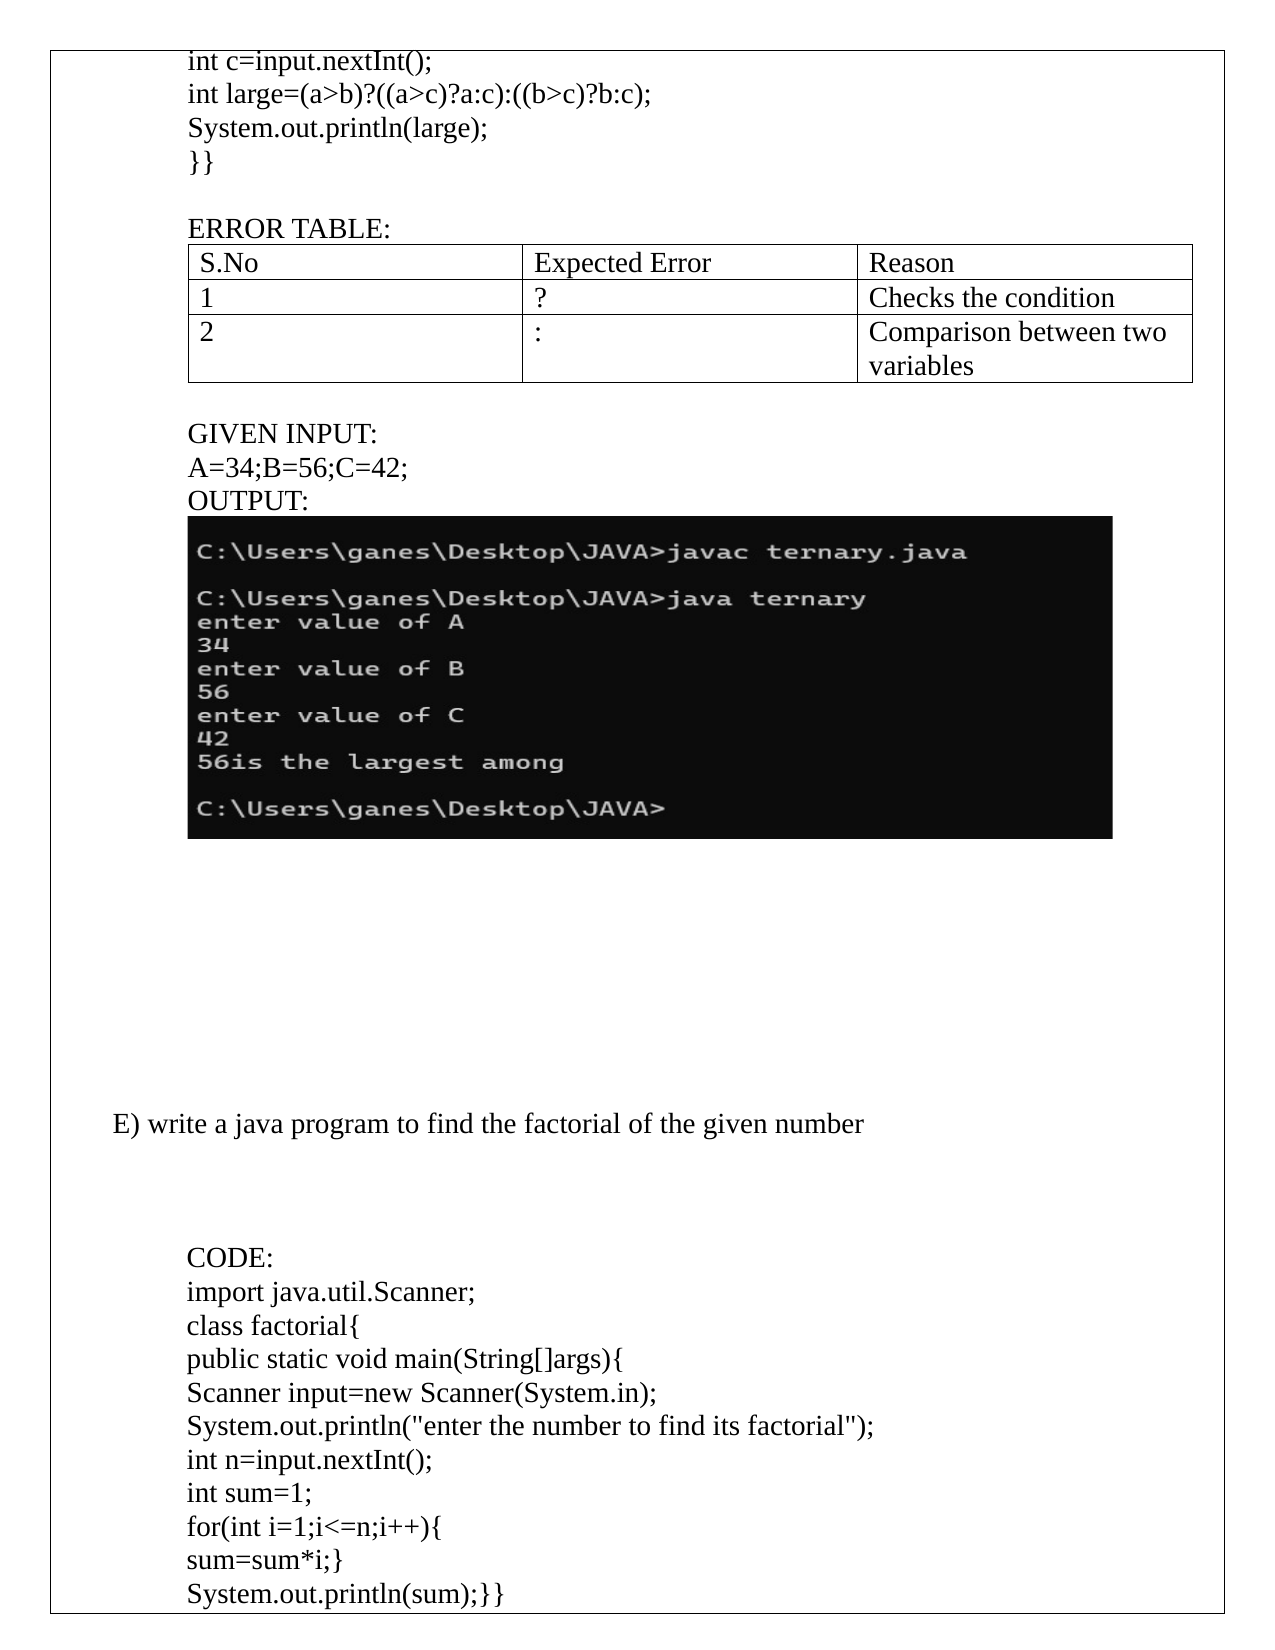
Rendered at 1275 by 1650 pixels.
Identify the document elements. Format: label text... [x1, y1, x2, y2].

list public static void main(String[]args){ [186, 1341, 986, 1375]
list CODE: [186, 1241, 986, 1274]
list int sum=1; [186, 1475, 986, 1509]
table_header Expected Error [523, 245, 857, 279]
table_cell 1 [189, 280, 522, 313]
list OUTPUT: [187, 483, 1193, 517]
table_cell 2 [189, 315, 522, 382]
list ERROR TABLE: [187, 211, 1193, 244]
table_cell Checks the condition [858, 280, 1192, 313]
table_cell Comparison between two variables [858, 315, 1192, 382]
list import java.util.Scanner; [186, 1274, 986, 1308]
list System.out.println(sum);}} [186, 1576, 986, 1609]
list System.out.println(large); [187, 110, 1193, 144]
list for(int i=1;i<=n;i++){ [186, 1509, 986, 1542]
list System.out.println("enter the number to find its factorial"); [186, 1408, 986, 1442]
table_header Reason [858, 245, 1192, 279]
table_header S.No [189, 245, 522, 279]
list }} [187, 144, 1193, 177]
list int c=input.nextInt(); [187, 51, 1193, 77]
list Scanner input=new Scanner(System.in); [186, 1375, 986, 1408]
list GIVEN INPUT: [187, 416, 1193, 450]
list int n=input.nextInt(); [186, 1442, 986, 1475]
list A=34;B=56;C=42; [187, 450, 1193, 483]
list sum=sum*i;} [186, 1542, 986, 1576]
list class factorial{ [186, 1308, 986, 1341]
picture [187, 516, 1113, 839]
text E) write a java program to find the factorial of the given number [112, 1106, 1193, 1140]
table_cell ? [523, 280, 857, 313]
table_cell : [523, 315, 857, 382]
list int large=(a>b)?((a>c)?a:c):((b>c)?b:c); [187, 77, 1193, 110]
